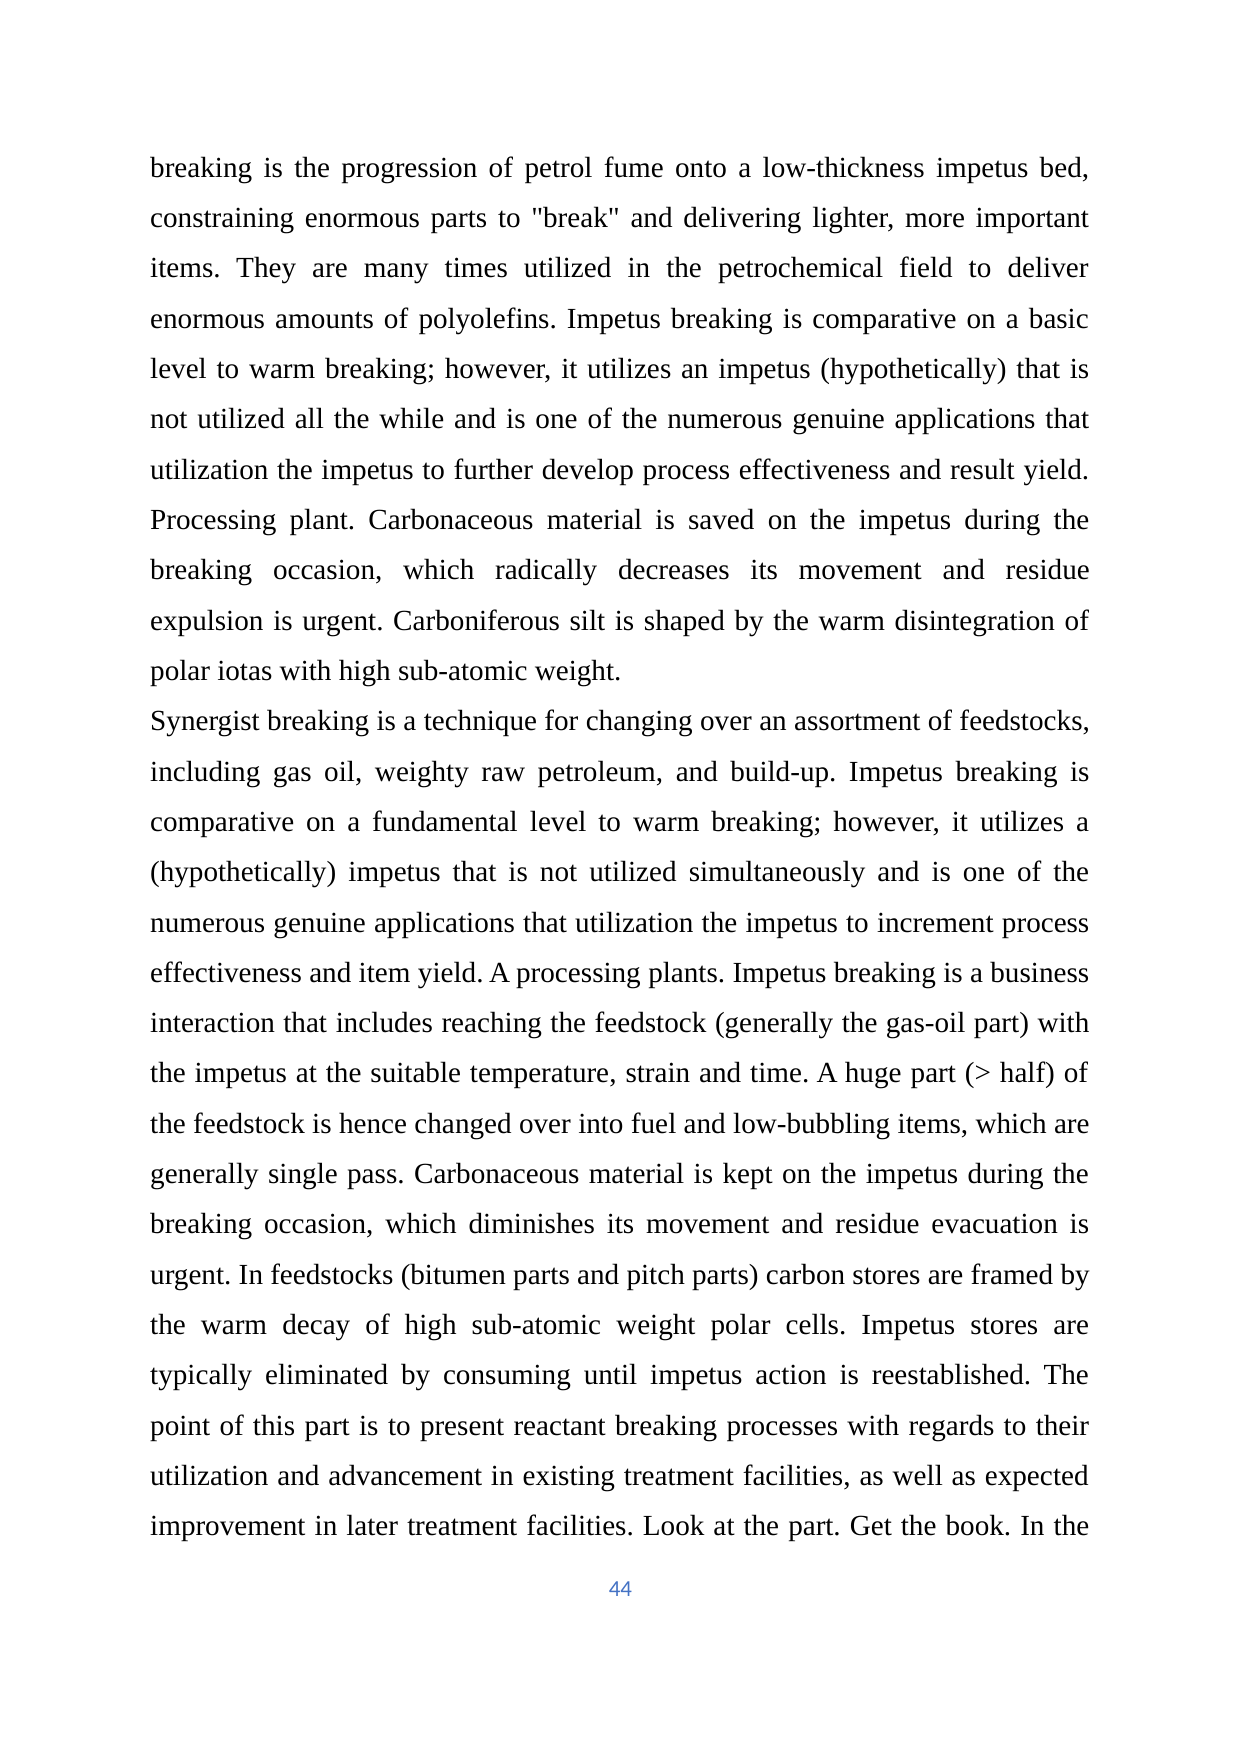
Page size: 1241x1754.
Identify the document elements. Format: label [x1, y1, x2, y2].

text [150, 150, 1090, 687]
text [150, 703, 1090, 1542]
